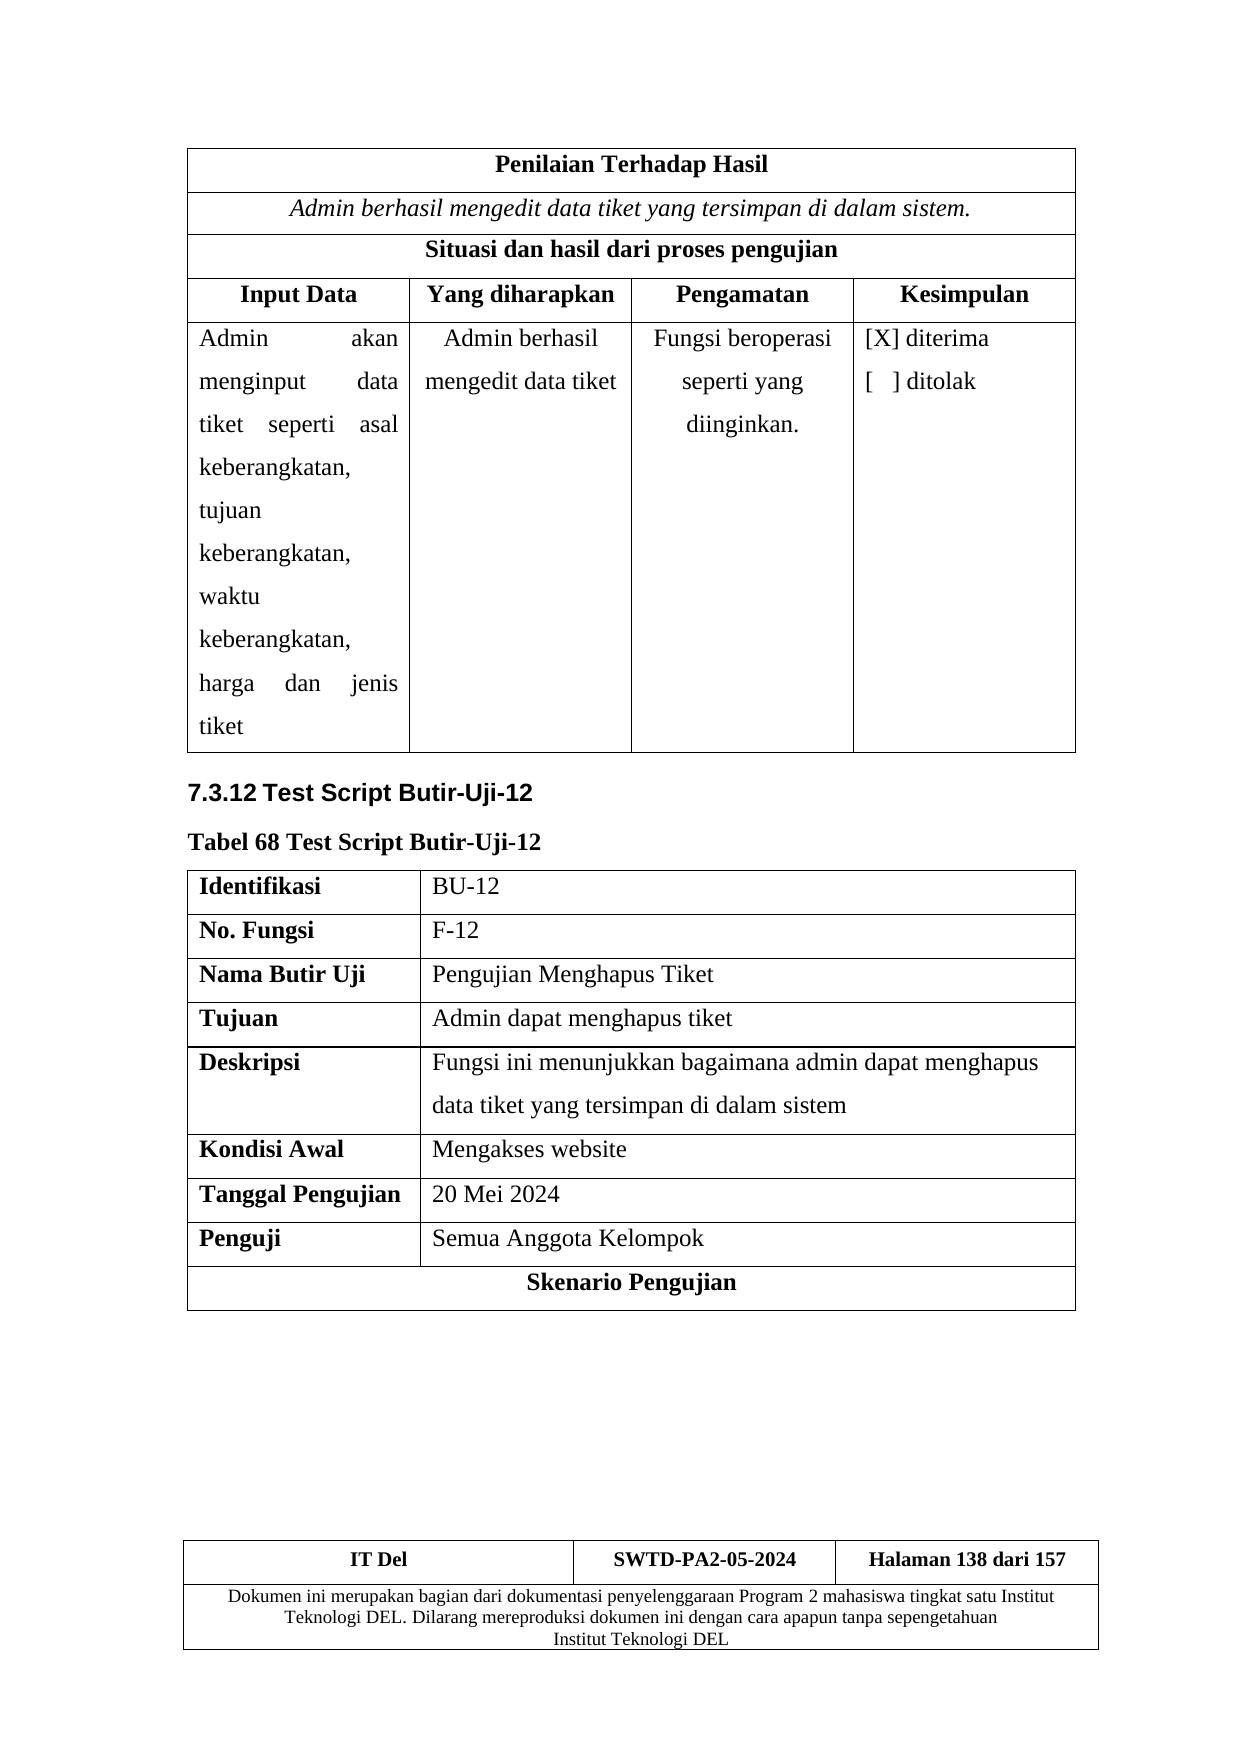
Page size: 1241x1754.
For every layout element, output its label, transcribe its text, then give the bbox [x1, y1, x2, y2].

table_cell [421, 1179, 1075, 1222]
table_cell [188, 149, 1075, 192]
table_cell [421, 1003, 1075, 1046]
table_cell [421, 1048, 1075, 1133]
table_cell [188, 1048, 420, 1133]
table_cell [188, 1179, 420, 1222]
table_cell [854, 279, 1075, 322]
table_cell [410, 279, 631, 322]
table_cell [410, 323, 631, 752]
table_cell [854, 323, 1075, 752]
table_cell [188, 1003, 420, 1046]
subtitle Test Script Butir-Uji-12 [187, 778, 1092, 806]
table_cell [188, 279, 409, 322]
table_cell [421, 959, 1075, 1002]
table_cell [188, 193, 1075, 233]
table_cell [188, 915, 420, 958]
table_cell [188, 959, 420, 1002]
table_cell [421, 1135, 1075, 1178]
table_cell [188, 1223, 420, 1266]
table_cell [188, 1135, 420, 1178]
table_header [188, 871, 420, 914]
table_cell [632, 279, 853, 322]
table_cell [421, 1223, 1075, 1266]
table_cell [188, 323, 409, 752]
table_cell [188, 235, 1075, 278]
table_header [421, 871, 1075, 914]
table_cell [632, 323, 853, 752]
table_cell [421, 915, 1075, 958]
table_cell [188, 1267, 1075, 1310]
